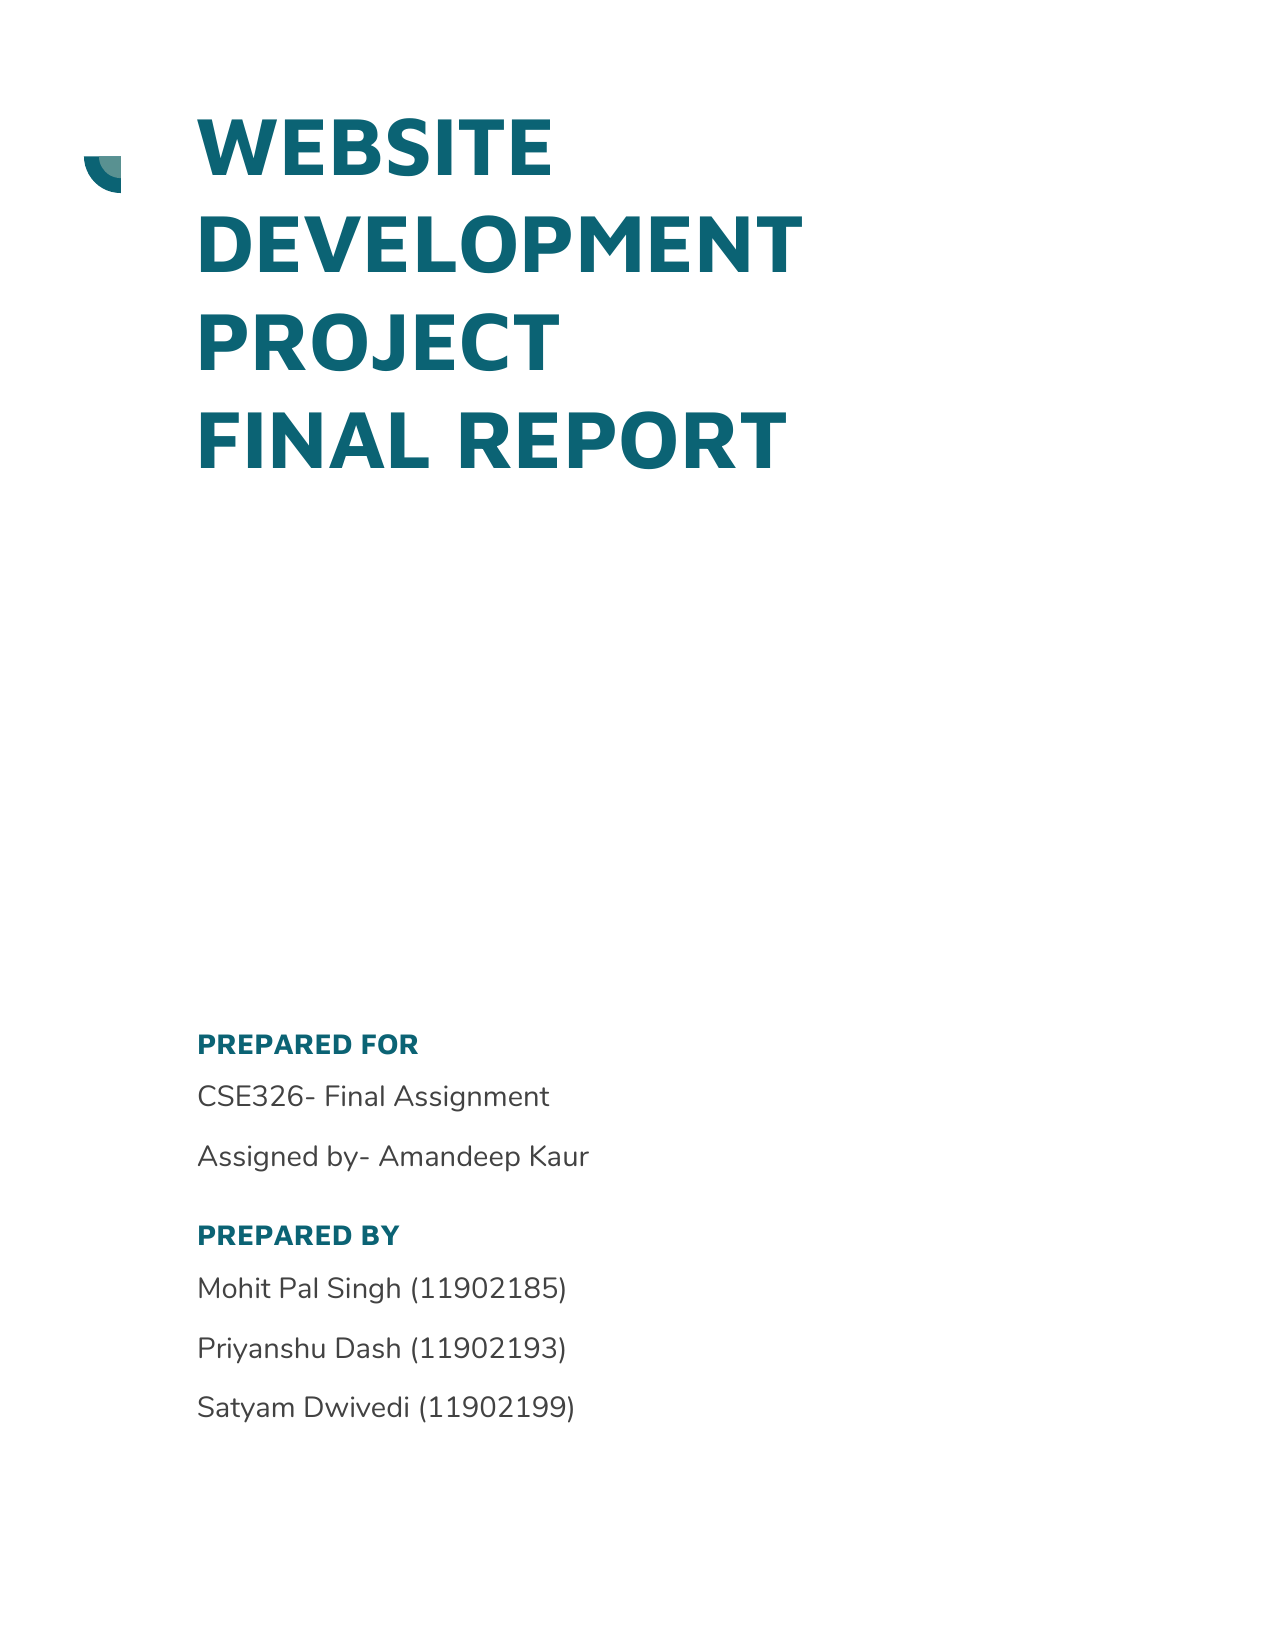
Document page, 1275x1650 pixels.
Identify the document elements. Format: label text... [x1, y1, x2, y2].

title WEBSITE DEVELOPMENT PROJECT FINAL REPORT [195, 94, 1080, 486]
text Mohit Pal Singh (11902185) [197, 1269, 1080, 1309]
subtitle PREPARED BY [197, 1218, 1080, 1252]
subtitle PREPARED FOR [197, 1026, 1080, 1060]
text CSE326- Final Assignment [197, 1077, 1080, 1117]
text Priyanshu Dash (11902193) [197, 1329, 1080, 1368]
text Satyam Dwivedi (11902199) [197, 1388, 1080, 1428]
text Assigned by- Amandeep Kaur [197, 1137, 1080, 1177]
